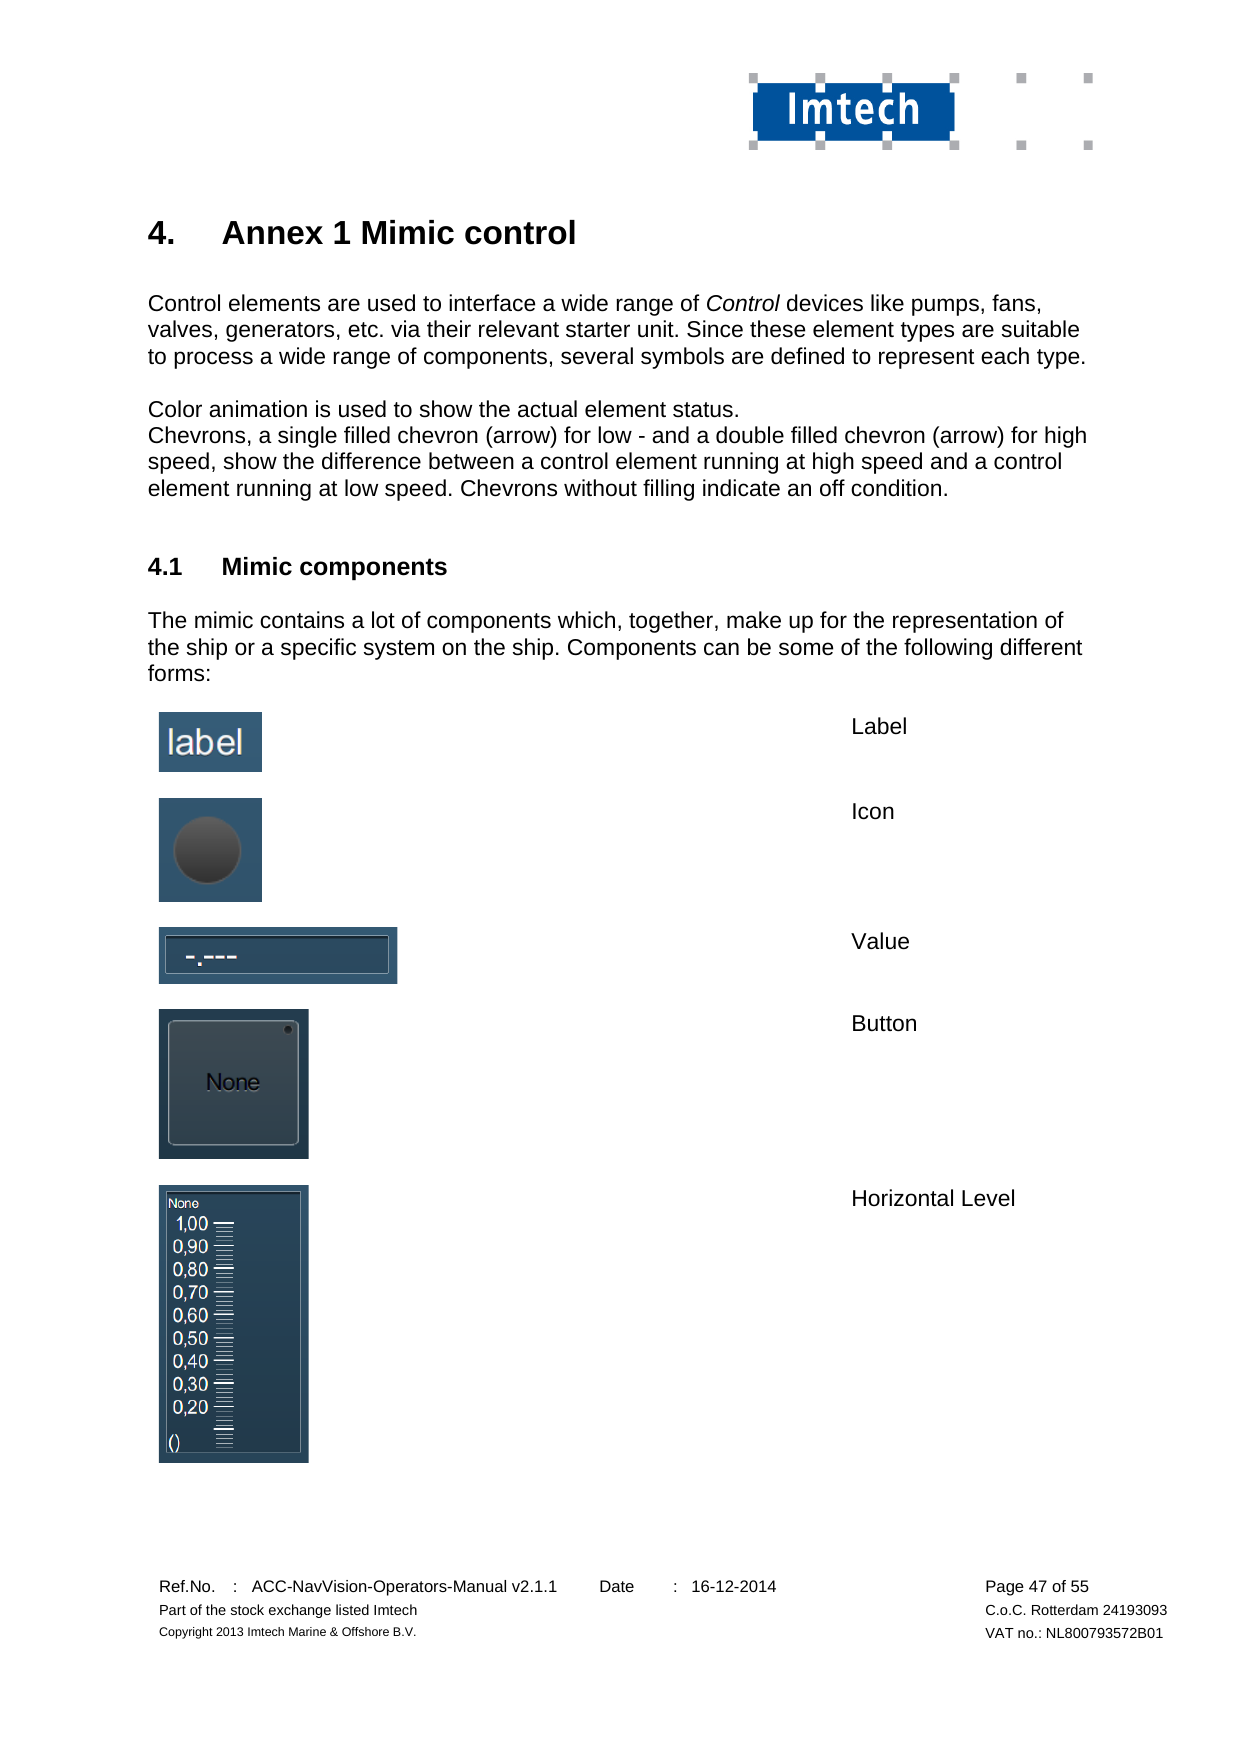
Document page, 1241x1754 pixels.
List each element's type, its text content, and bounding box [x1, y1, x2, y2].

table_header Label [840, 713, 1093, 798]
table_cell Icon [840, 798, 1093, 928]
table_cell [148, 1185, 840, 1489]
table_cell [148, 1010, 840, 1185]
text The mimic contains a lot of components which, together, make up for the representation of the ship or a specific system on the ship. Components can be some of the following different forms: [148, 607, 1093, 686]
table_cell [148, 798, 840, 928]
subtitle Annex 1 Mimic control [148, 201, 1093, 251]
picture [748, 73, 1093, 150]
picture [158, 798, 262, 902]
table_cell Horizontal Level [840, 1185, 1093, 1489]
table_cell Value [840, 928, 1093, 1010]
picture [158, 927, 398, 984]
text Control elements are used to interface a wide range of Control devices like pumps, fans, valves, generators, etc. via their relevant starter unit. Since these element types are suitable to process a wide range of components, several symbols are defined to represent each type. Color animation is used to show the actual element status. [148, 290, 1093, 422]
picture [158, 1009, 309, 1159]
table_cell [148, 928, 840, 1010]
picture [158, 712, 262, 772]
subtitle Mimic components [148, 552, 1093, 581]
text Chevrons, a single filled chevron (arrow) for low - and a double filled chevron (arrow) for high speed, show the difference between a control element running at high speed and a control element running at low speed. Chevrons without filling indicate an off condition. [148, 422, 1093, 501]
table_header [148, 713, 840, 798]
table_cell Button [840, 1010, 1093, 1185]
picture [158, 1185, 309, 1463]
